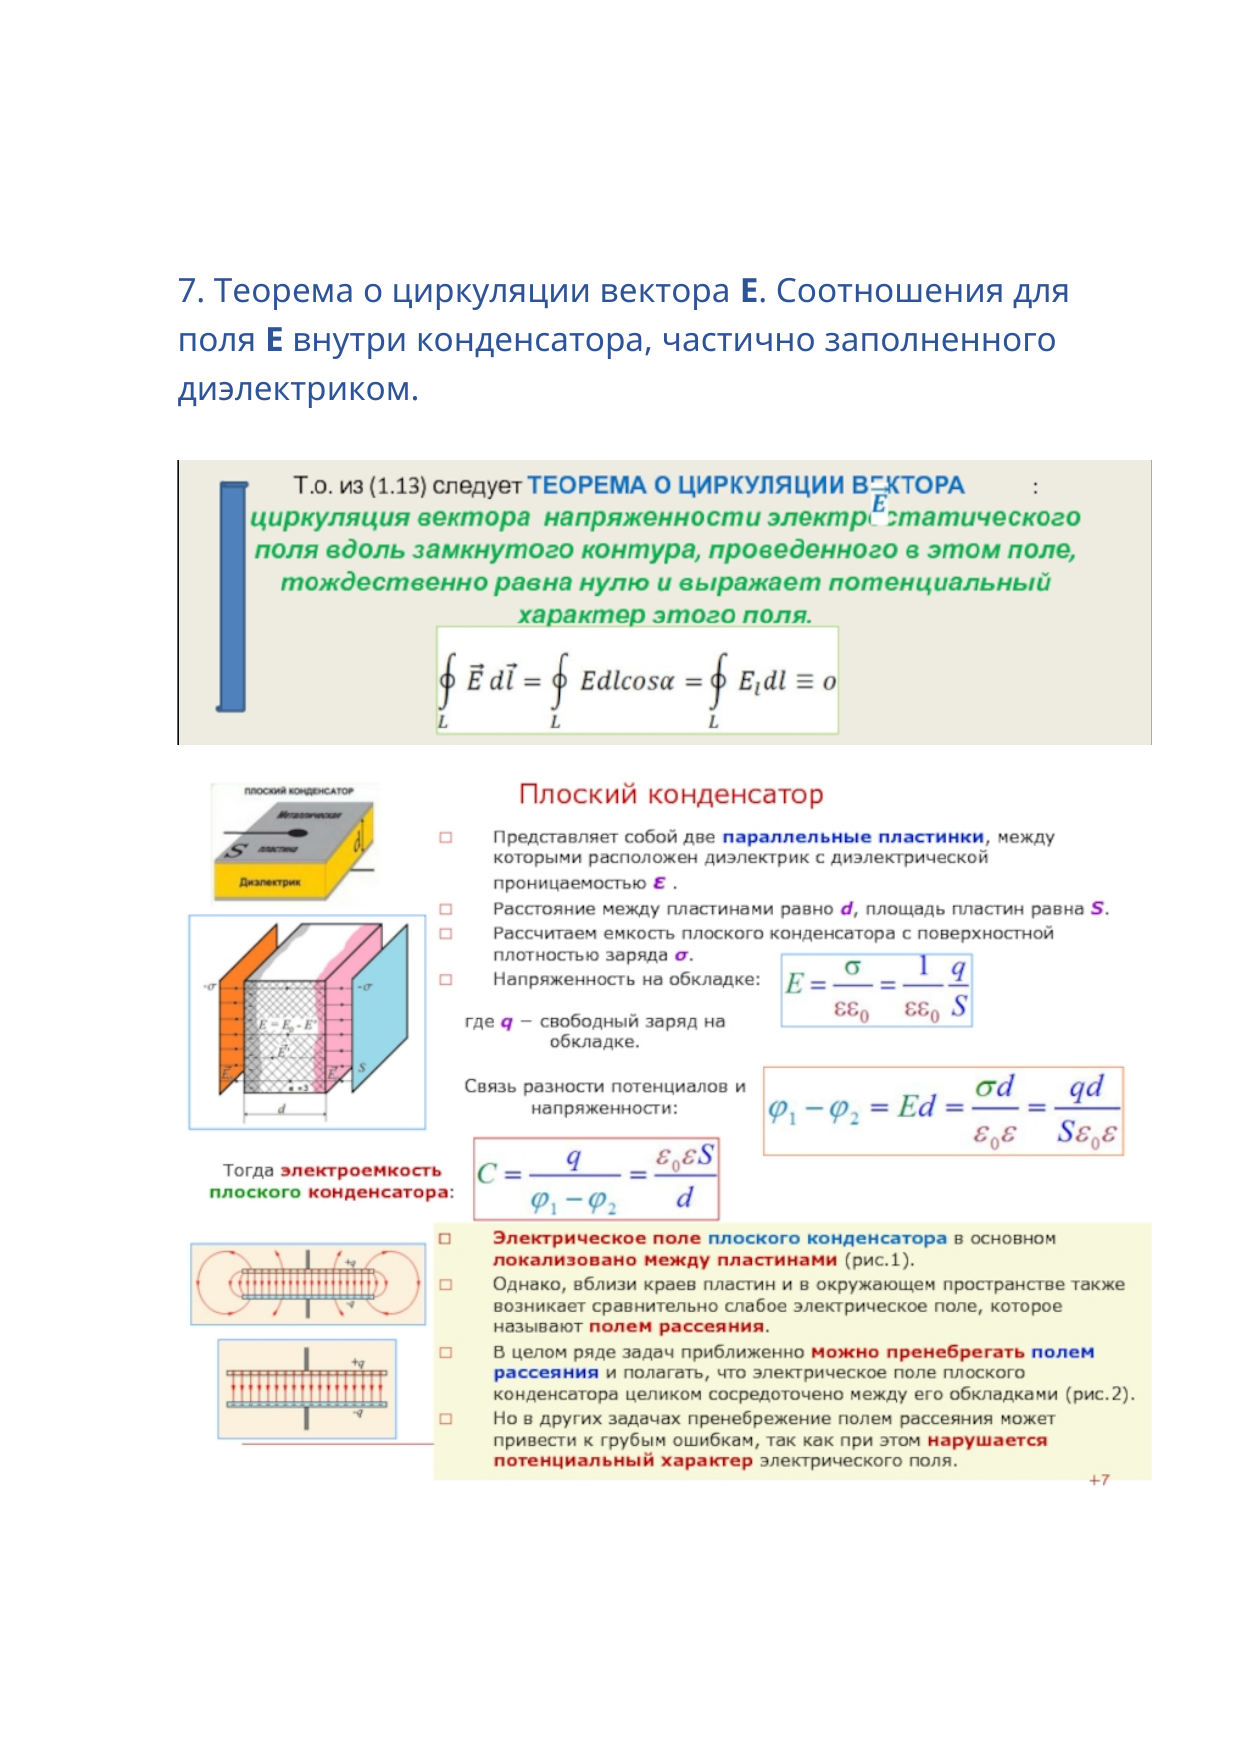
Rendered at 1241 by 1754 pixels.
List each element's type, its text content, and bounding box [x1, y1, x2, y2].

picture [177, 460, 1152, 745]
subtitle 7. Теорема о циркуляции вектора Е. Соотношения для поля Е внутри конденсатора, частично заполненного диэлектриком. [177, 267, 1152, 410]
picture [177, 763, 1152, 1495]
